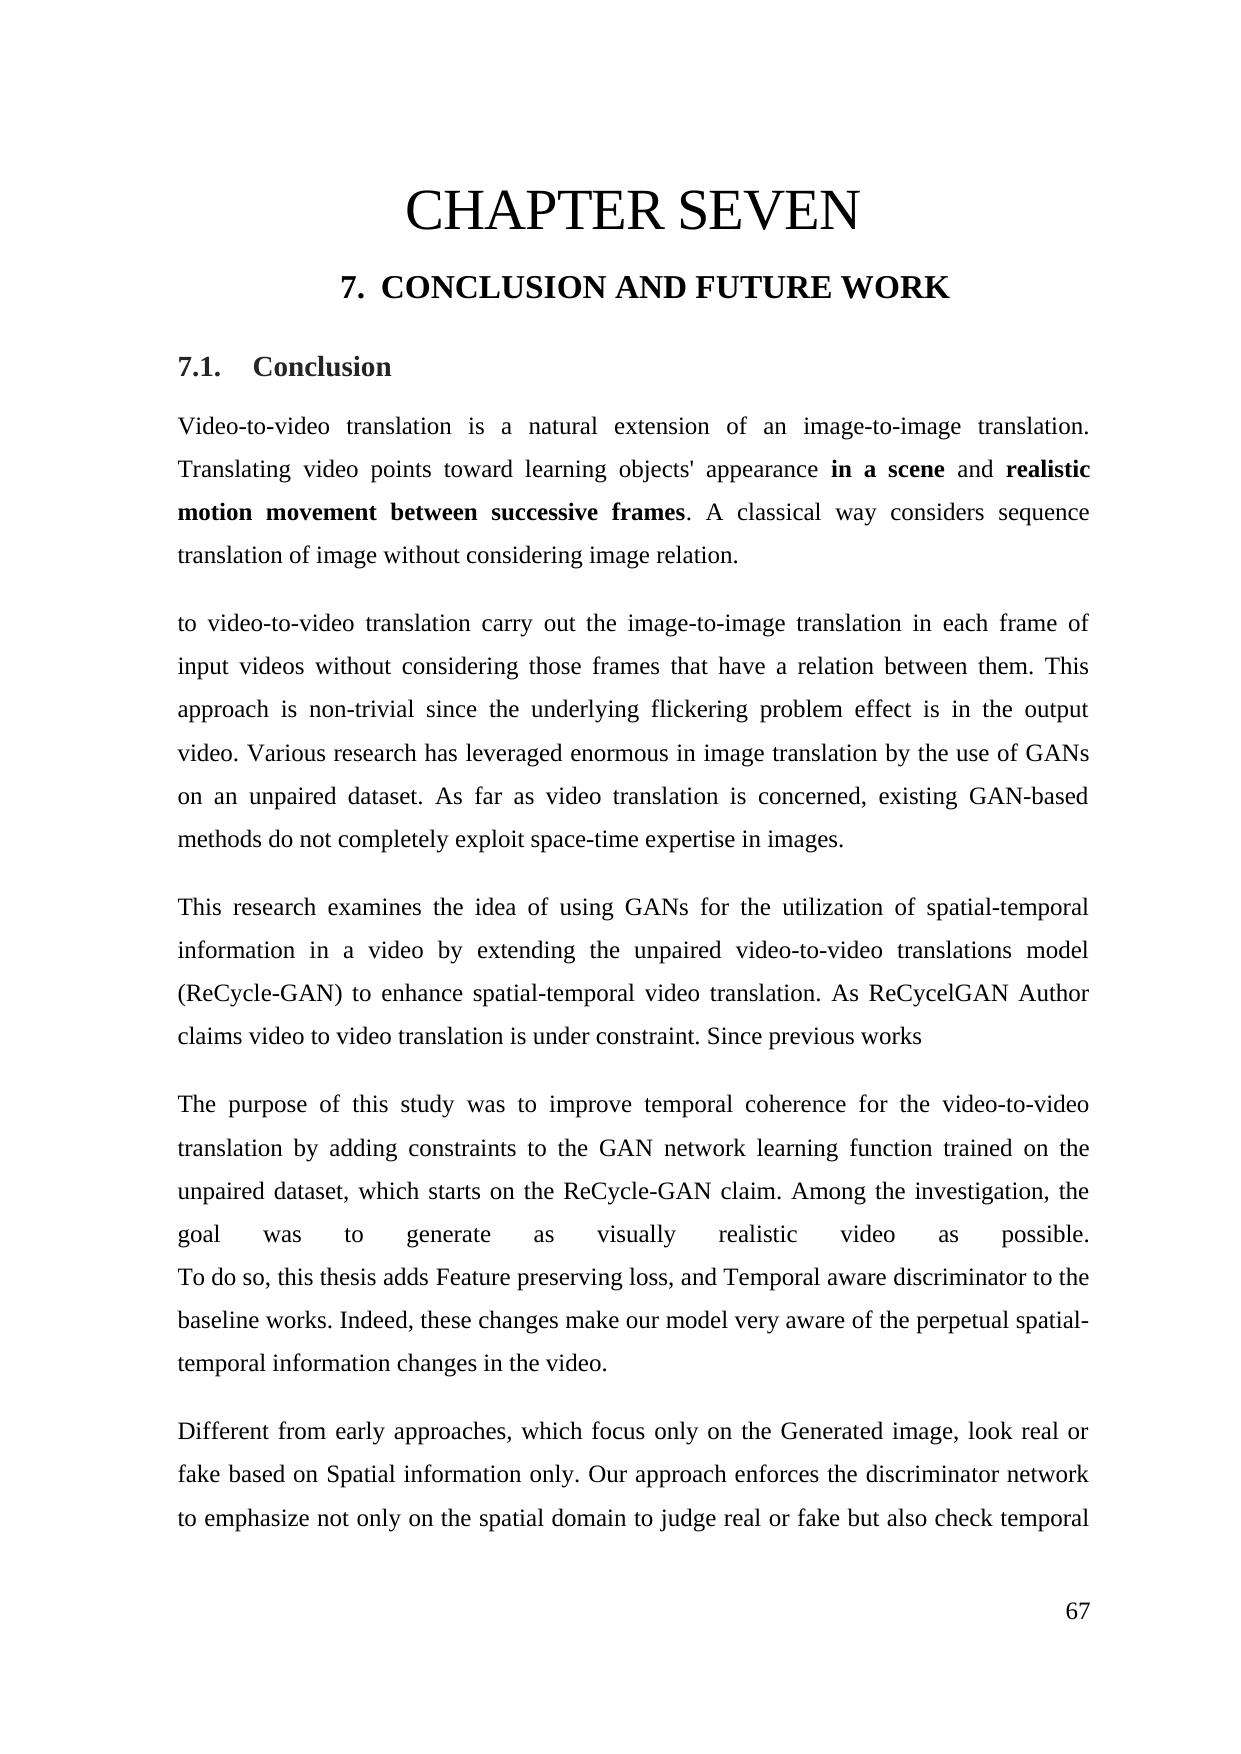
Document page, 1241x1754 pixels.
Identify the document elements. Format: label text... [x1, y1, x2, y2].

text Video-to-video translation is a natural extension of an image-to-image translation. Translating video points toward learning objects' appearance in a scene and realistic motion movement between successive frames. A classical way considers sequence translation of image without considering image relation. [177, 411, 1090, 569]
title CHAPTER SEVEN [177, 175, 1090, 242]
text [177, 1416, 1090, 1531]
text The purpose of this study was to improve temporal coherence for the video-to-video translation by adding constraints to the GAN network learning function trained on the unpaired dataset, which starts on the ReCycle-GAN claim. Among the investigation, the goal was to generate as visually realistic video as possible. To do so, this thesis adds Feature preserving loss, and Temporal aware discriminator to the baseline works. Indeed, these changes make our model very aware of the perpetual spatial-temporal information changes in the video. [177, 1089, 1090, 1377]
subtitle Conclusion and Future work [177, 267, 1113, 305]
subtitle Conclusion [177, 349, 1090, 383]
text This research examines the idea of using GANs for the utilization of spatial-temporal information in a video by extending the unpaired video-to-video translations model (ReCycle-GAN) to enhance spatial-temporal video translation. As ReCycelGAN Author claims video to video translation is under constraint. Since previous works [177, 892, 1090, 1050]
text to video-to-video translation carry out the image-to-image translation in each frame of input videos without considering those frames that have a relation between them. This approach is non-trivial since the underlying flickering problem effect is in the output video. Various research has leveraged enormous in image translation by the use of GANs on an unpaired dataset. As far as video translation is concerned, existing GAN-based methods do not completely exploit space-time expertise in images. [177, 608, 1090, 853]
